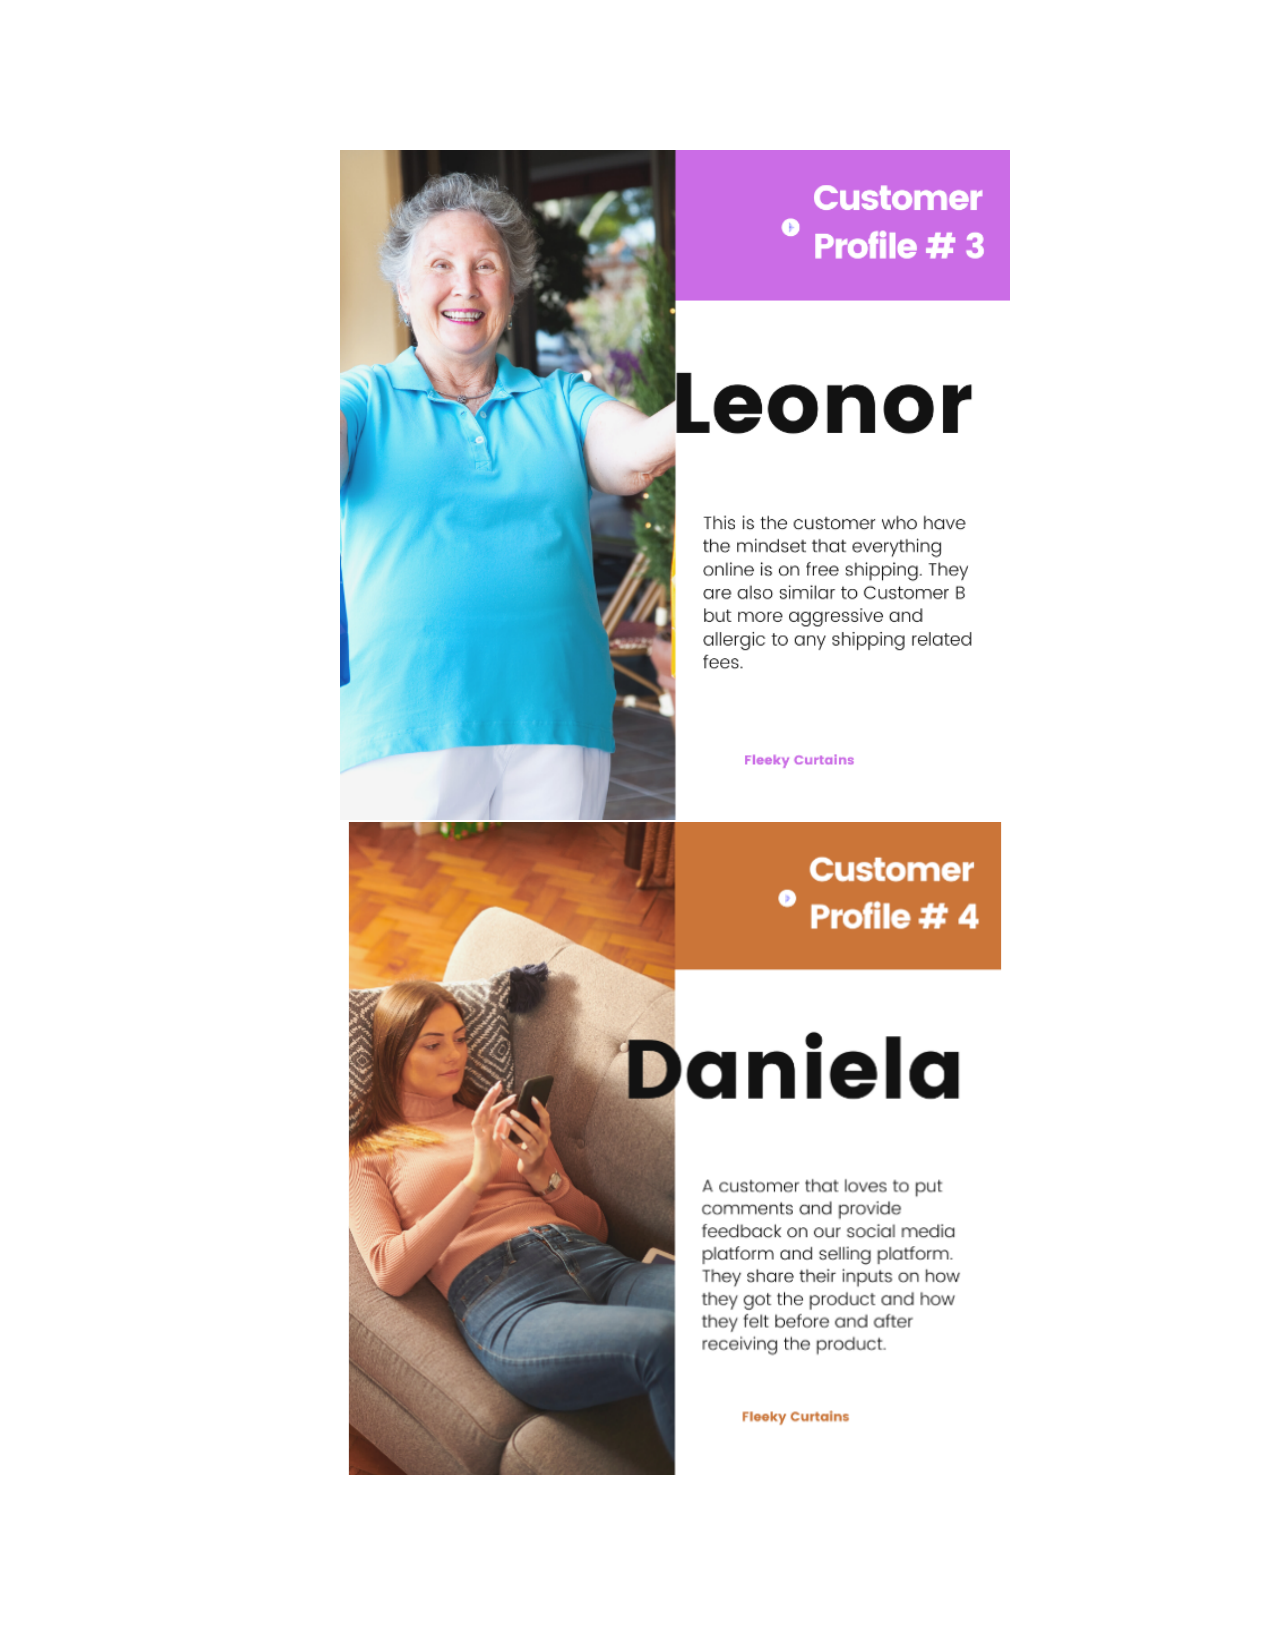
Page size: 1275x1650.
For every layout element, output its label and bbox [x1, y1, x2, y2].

picture [340, 150, 1010, 820]
picture [348, 822, 1002, 1475]
